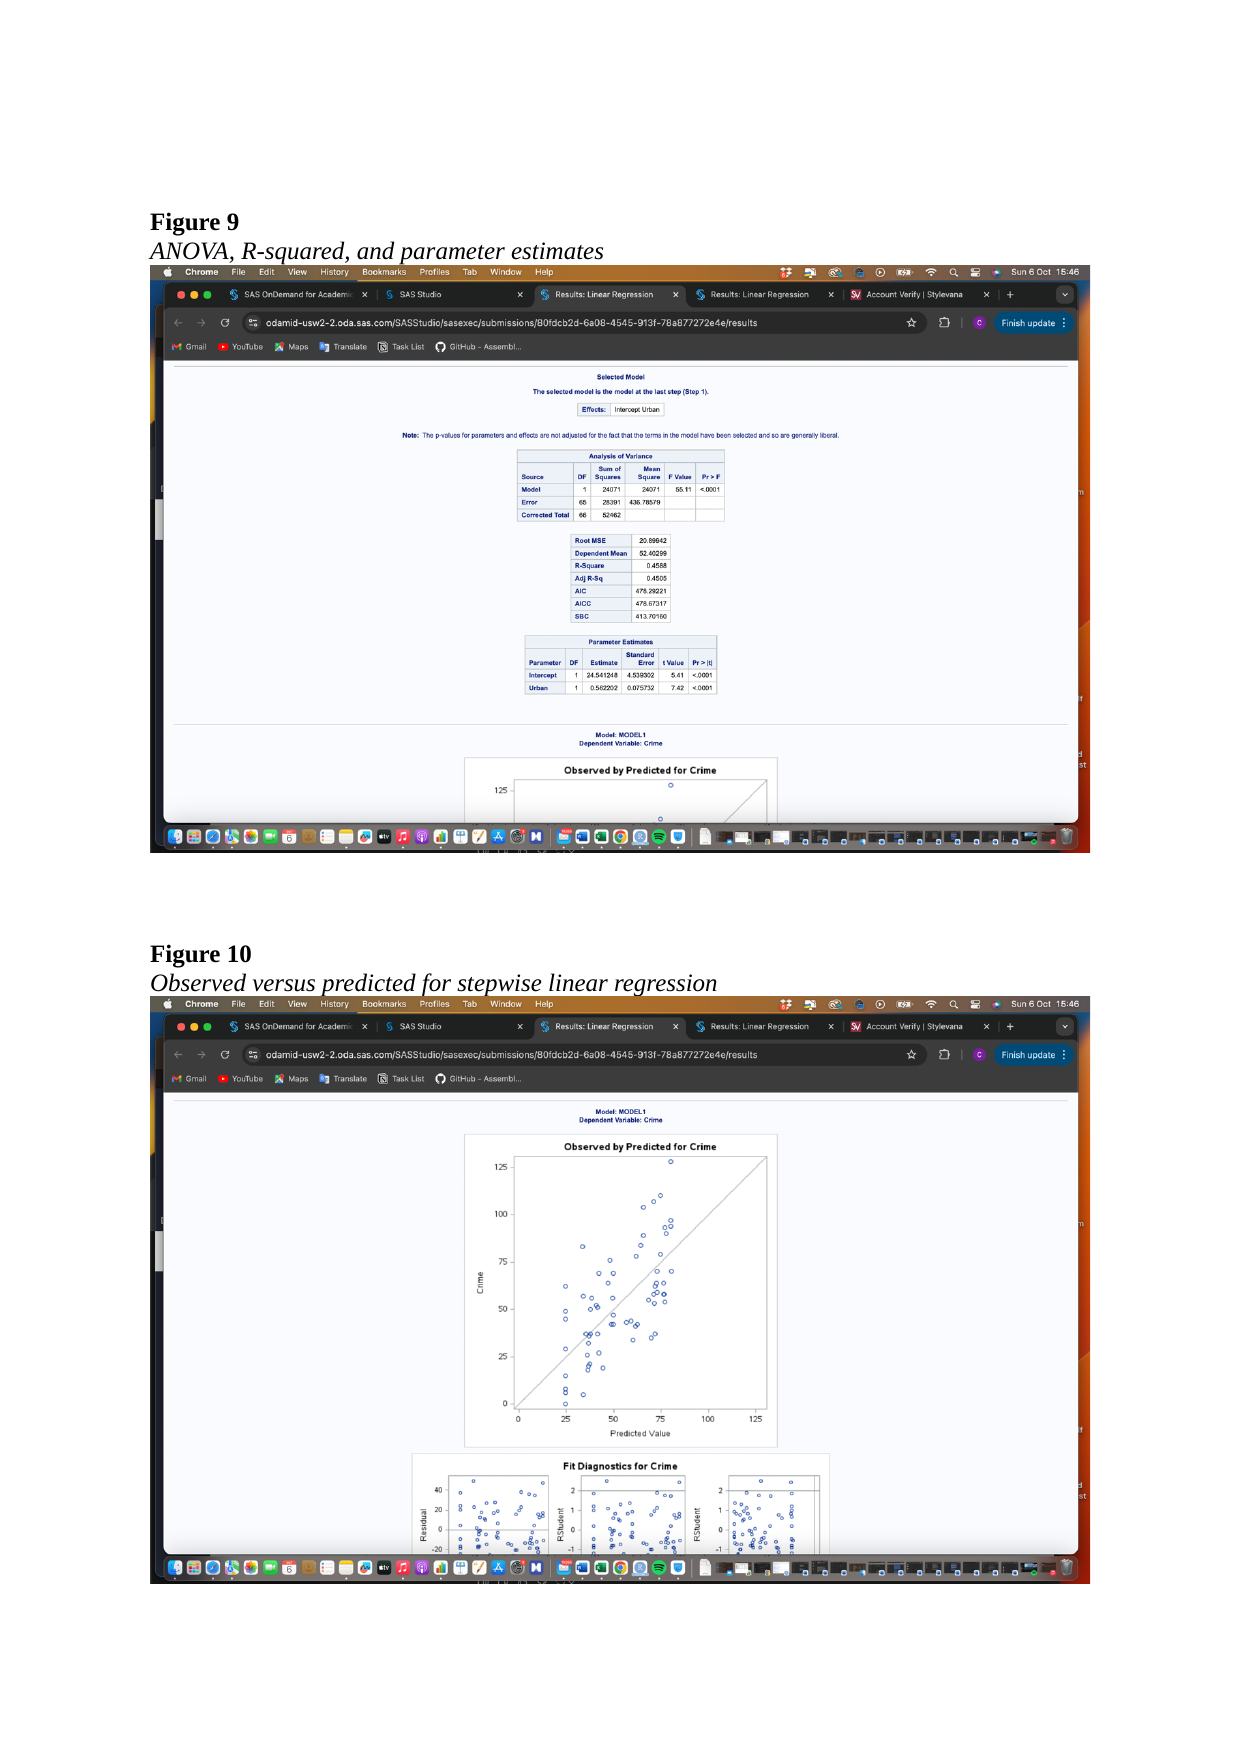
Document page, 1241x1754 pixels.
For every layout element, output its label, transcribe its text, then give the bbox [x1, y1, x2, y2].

picture [150, 996, 1091, 1584]
text Figure 10 [150, 939, 1090, 968]
picture [150, 265, 1091, 853]
text ANOVA, R-squared, and parameter estimates [150, 236, 1090, 265]
text Figure 9 [150, 207, 1090, 236]
text Observed versus predicted for stepwise linear regression [150, 968, 1090, 996]
